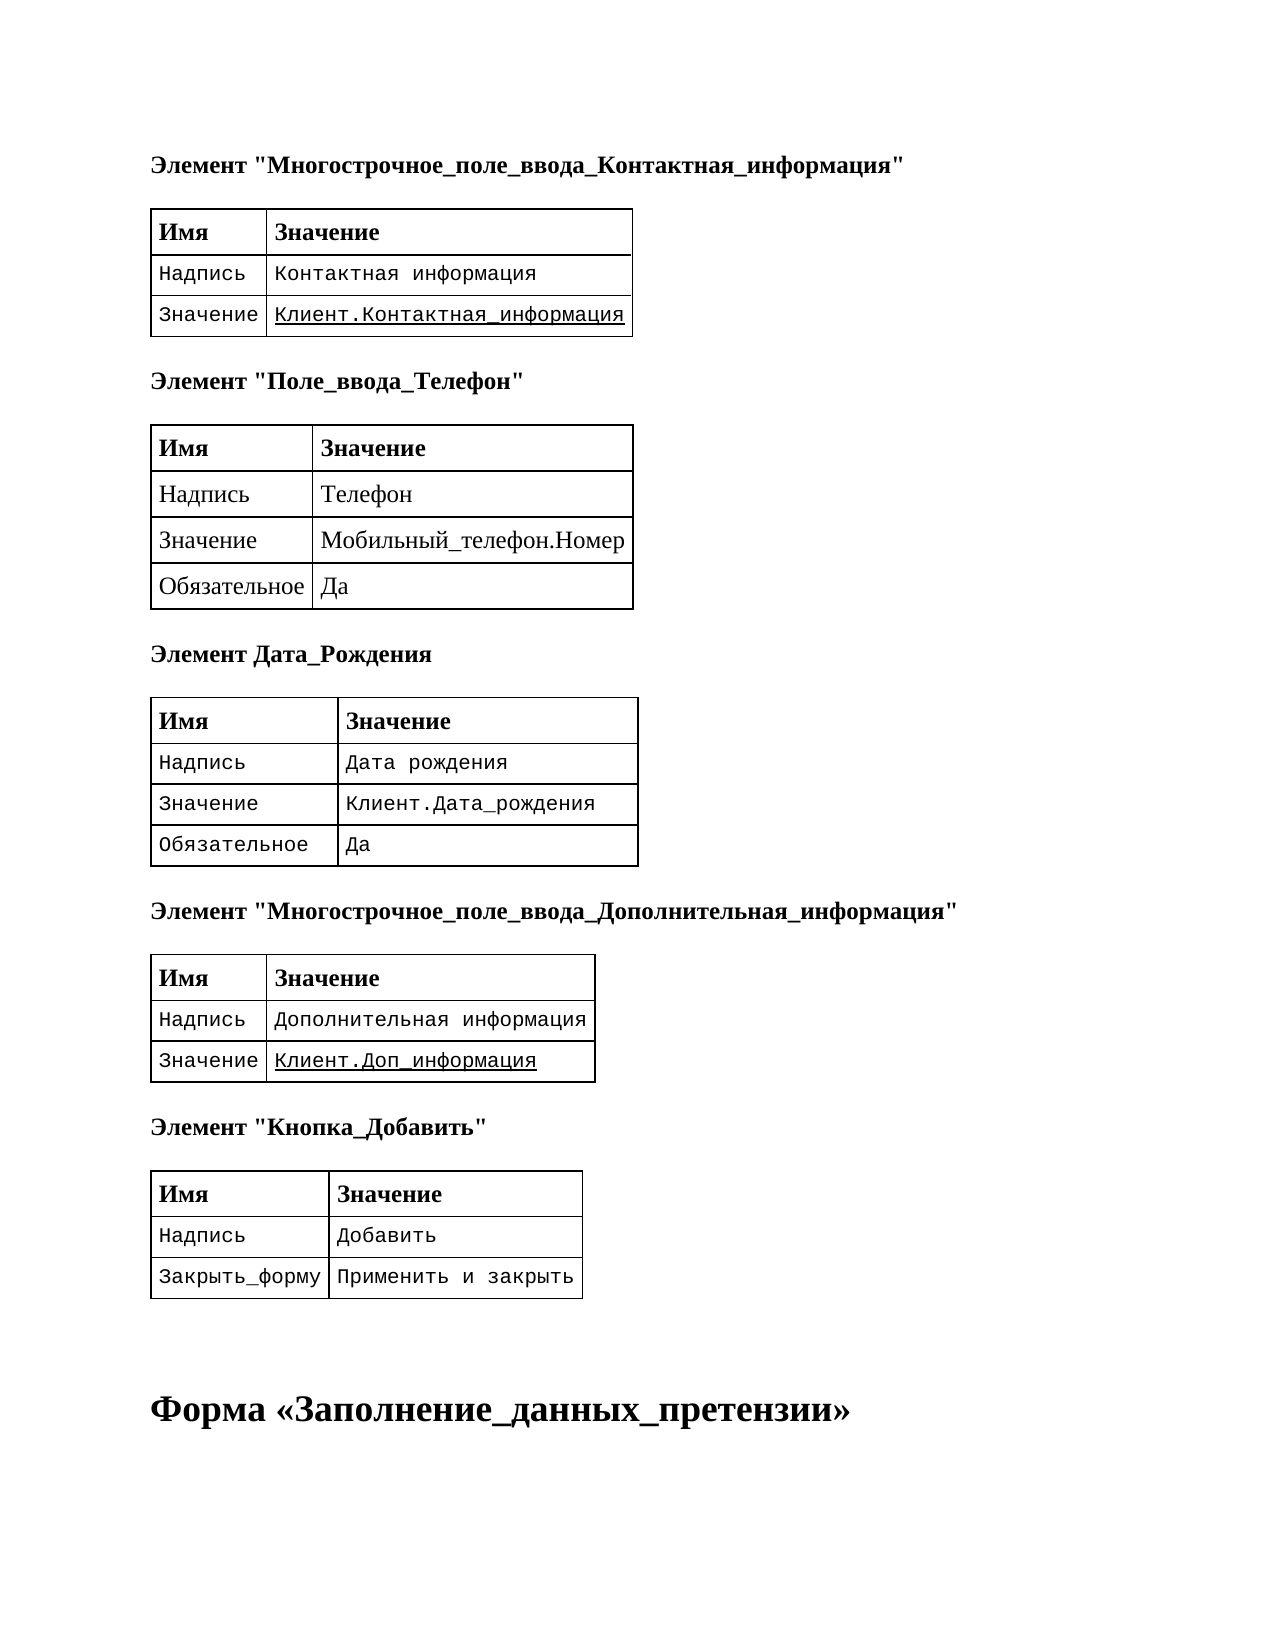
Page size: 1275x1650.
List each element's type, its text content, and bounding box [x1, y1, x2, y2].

table_cell Применить и закрыть [330, 1258, 582, 1297]
table_cell Значение [152, 296, 266, 336]
table_cell Закрыть_форму [152, 1258, 328, 1297]
table_cell Мобильный_телефон.Номер [313, 518, 632, 562]
table_cell Надпись [152, 256, 266, 295]
table_header Значение [267, 955, 594, 999]
table_header Значение [267, 210, 632, 254]
subtitle Элемент "Поле_ввода_Телефон" [150, 366, 1125, 395]
table_cell Надпись [152, 1217, 328, 1257]
table_cell Телефон [313, 472, 632, 516]
table_cell Да [313, 564, 632, 608]
table_cell Надпись [152, 472, 312, 516]
subtitle Форма «Заполнение_данных_претензии» [150, 1386, 1125, 1429]
table_header Имя [152, 698, 337, 742]
table_cell Добавить [330, 1217, 582, 1257]
subtitle Элемент "Многострочное_поле_ввода_Дополнительная_информация" [150, 896, 1125, 924]
subtitle Элемент "Многострочное_поле_ввода_Контактная_информация" [150, 150, 1125, 179]
table_cell Надпись [152, 744, 337, 783]
table_cell Клиент.Контактная_информация [267, 295, 632, 336]
table_cell Значение [152, 785, 337, 824]
table_cell Надпись [152, 1001, 266, 1040]
table_cell Обязательное [152, 564, 312, 608]
subtitle Элемент Дата_Рождения [150, 639, 1125, 667]
table_cell Дата рождения [339, 744, 637, 783]
subtitle Элемент "Кнопка_Добавить" [150, 1112, 1125, 1141]
table_header Имя [152, 955, 266, 999]
table_cell Значение [152, 1042, 266, 1081]
table_header Значение [339, 698, 637, 742]
table_header Имя [152, 426, 312, 470]
table_header Значение [330, 1172, 582, 1216]
table_header Имя [152, 1172, 328, 1216]
table_cell Контактная информация [267, 254, 632, 295]
table_header Имя [152, 210, 266, 254]
table_cell Клиент.Дата_рождения [339, 785, 637, 824]
table_cell Значение [152, 518, 312, 562]
table_cell Клиент.Доп_информация [267, 1042, 594, 1081]
table_cell Обязательное [152, 826, 337, 865]
table_cell Дополнительная информация [267, 1001, 594, 1040]
table_header Значение [313, 426, 632, 470]
table_cell Да [339, 826, 637, 865]
